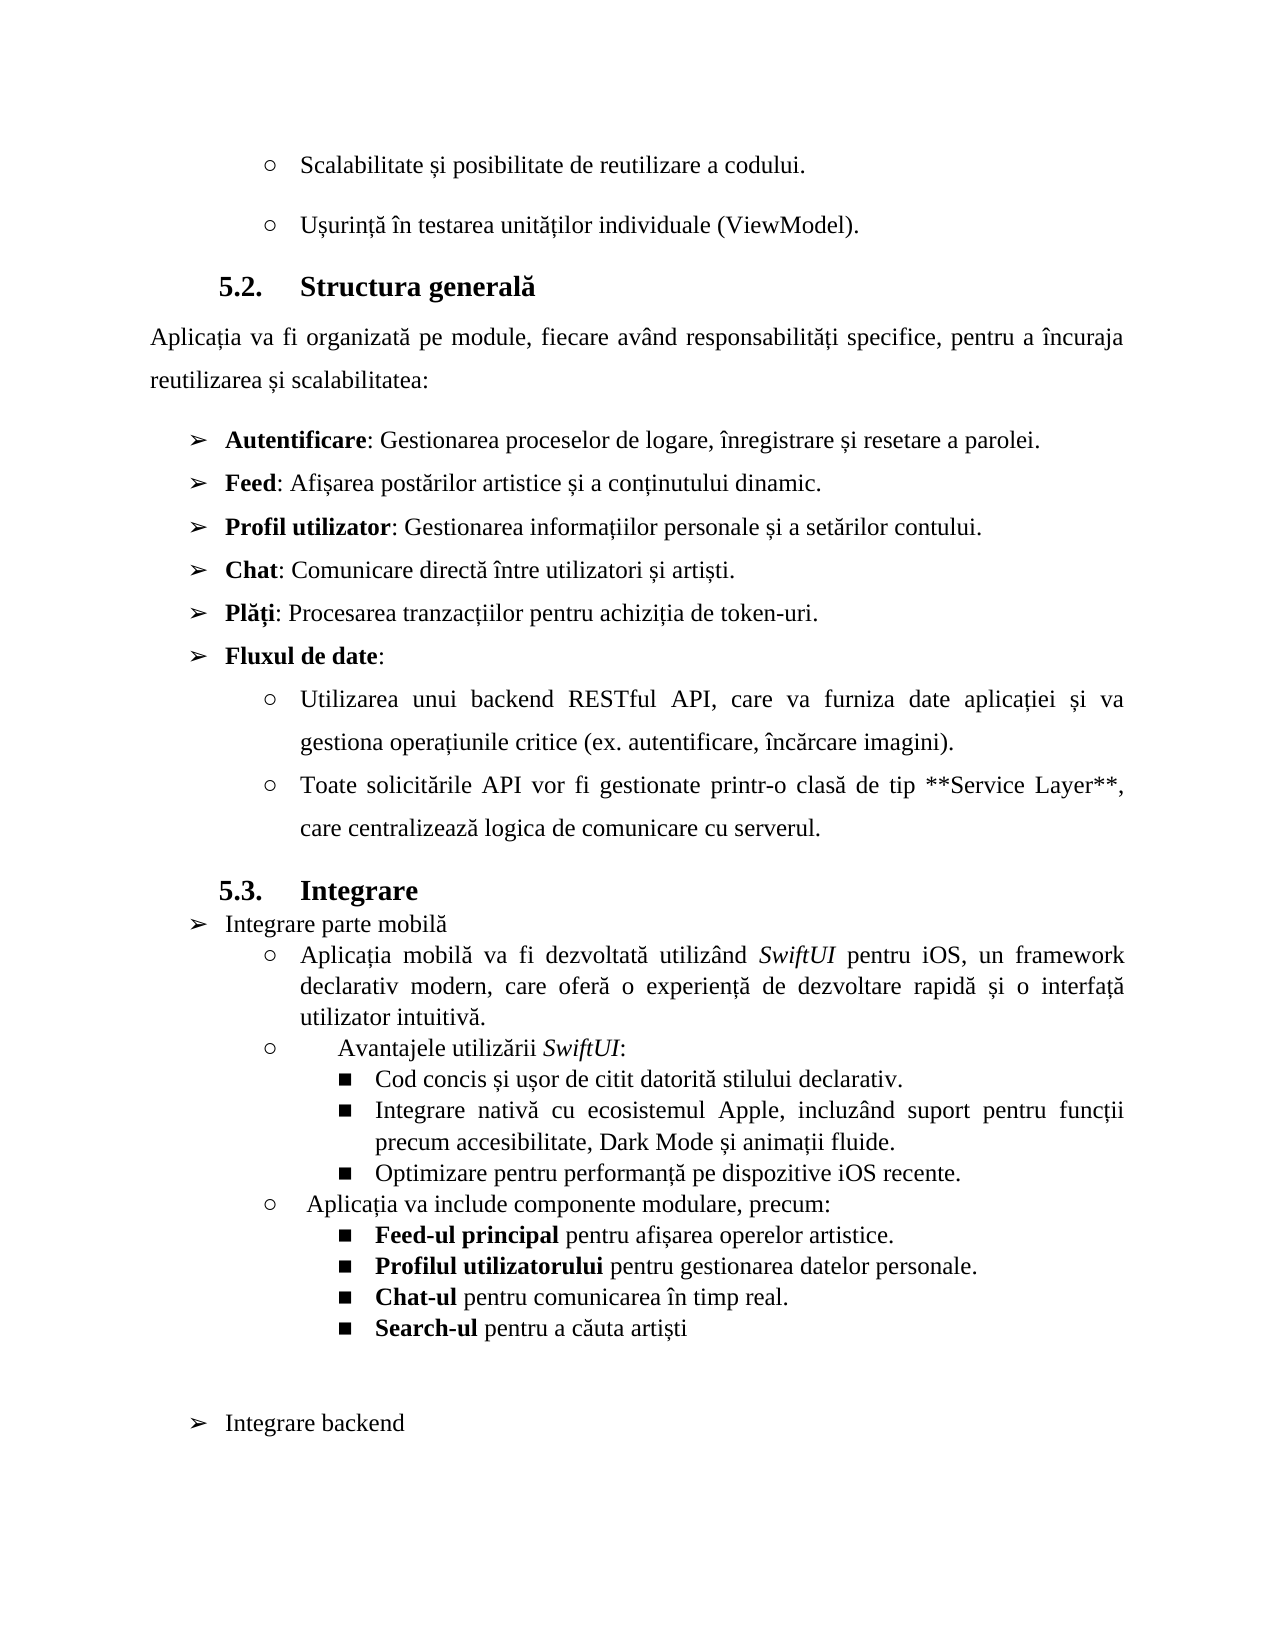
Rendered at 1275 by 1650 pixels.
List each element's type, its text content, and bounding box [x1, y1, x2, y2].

list Feed-ul principal pentru afișarea operelor artistice. [337, 1220, 1125, 1248]
list Chat: Comunicare directă între utilizatori și artiști. [187, 555, 1125, 583]
list Utilizarea unui backend RESTful API, care va furniza date aplicației și va gestiona operațiunile critice (ex. autentificare, încărcare imagini). [262, 684, 1125, 756]
list Integrare [262, 873, 1125, 907]
list Chat-ul pentru comunicarea în timp real. [337, 1282, 1125, 1311]
list Search-ul pentru a căuta artiști [337, 1313, 1125, 1342]
list Integrare backend [187, 1408, 1125, 1437]
list Avantajele utilizării SwiftUI: [262, 1033, 1125, 1062]
list Profil utilizator: Gestionarea informațiilor personale și a setărilor contului. [187, 512, 1125, 540]
list Ușurință în testarea unităților individuale (ViewModel). [262, 210, 1125, 238]
list Scalabilitate și posibilitate de reutilizare a codului. [262, 150, 1125, 179]
list Profilul utilizatorului pentru gestionarea datelor personale. [337, 1251, 1125, 1279]
list Aplicația mobilă va fi dezvoltată utilizând SwiftUI pentru iOS, un framework declarativ modern, care oferă o experiență de dezvoltare rapidă și o interfață utilizator intuitivă. [262, 940, 1125, 1031]
list Toate solicitările API vor fi gestionate printr-o clasă de tip **Service Layer**, care centralizează logica de comunicare cu serverul. [262, 770, 1125, 842]
list Integrare nativă cu ecosistemul Apple, incluzând suport pentru funcții precum accesibilitate, Dark Mode și animații fluide. [337, 1096, 1125, 1155]
list Integrare parte mobilă [187, 909, 1125, 938]
list Feed: Afișarea postărilor artistice și a conținutului dinamic. [187, 468, 1125, 497]
list Optimizare pentru performanță pe dispozitive iOS recente. [337, 1158, 1125, 1186]
list Autentificare: Gestionarea proceselor de logare, înregistrare și resetare a parolei. [187, 425, 1125, 454]
list Cod concis și ușor de citit datorită stilului declarativ. [337, 1064, 1125, 1093]
list Aplicația va include componente modulare, precum: [262, 1189, 1125, 1217]
list Fluxul de date: [187, 641, 1125, 670]
text Aplicația va fi organizată pe module, fiecare având responsabilități specifice, pentru a încuraja reutilizarea și scalabilitatea: [150, 322, 1125, 394]
list Plăți: Procesarea tranzacțiilor pentru achiziția de token-uri. [187, 598, 1125, 627]
list Structura generală [262, 269, 1125, 303]
